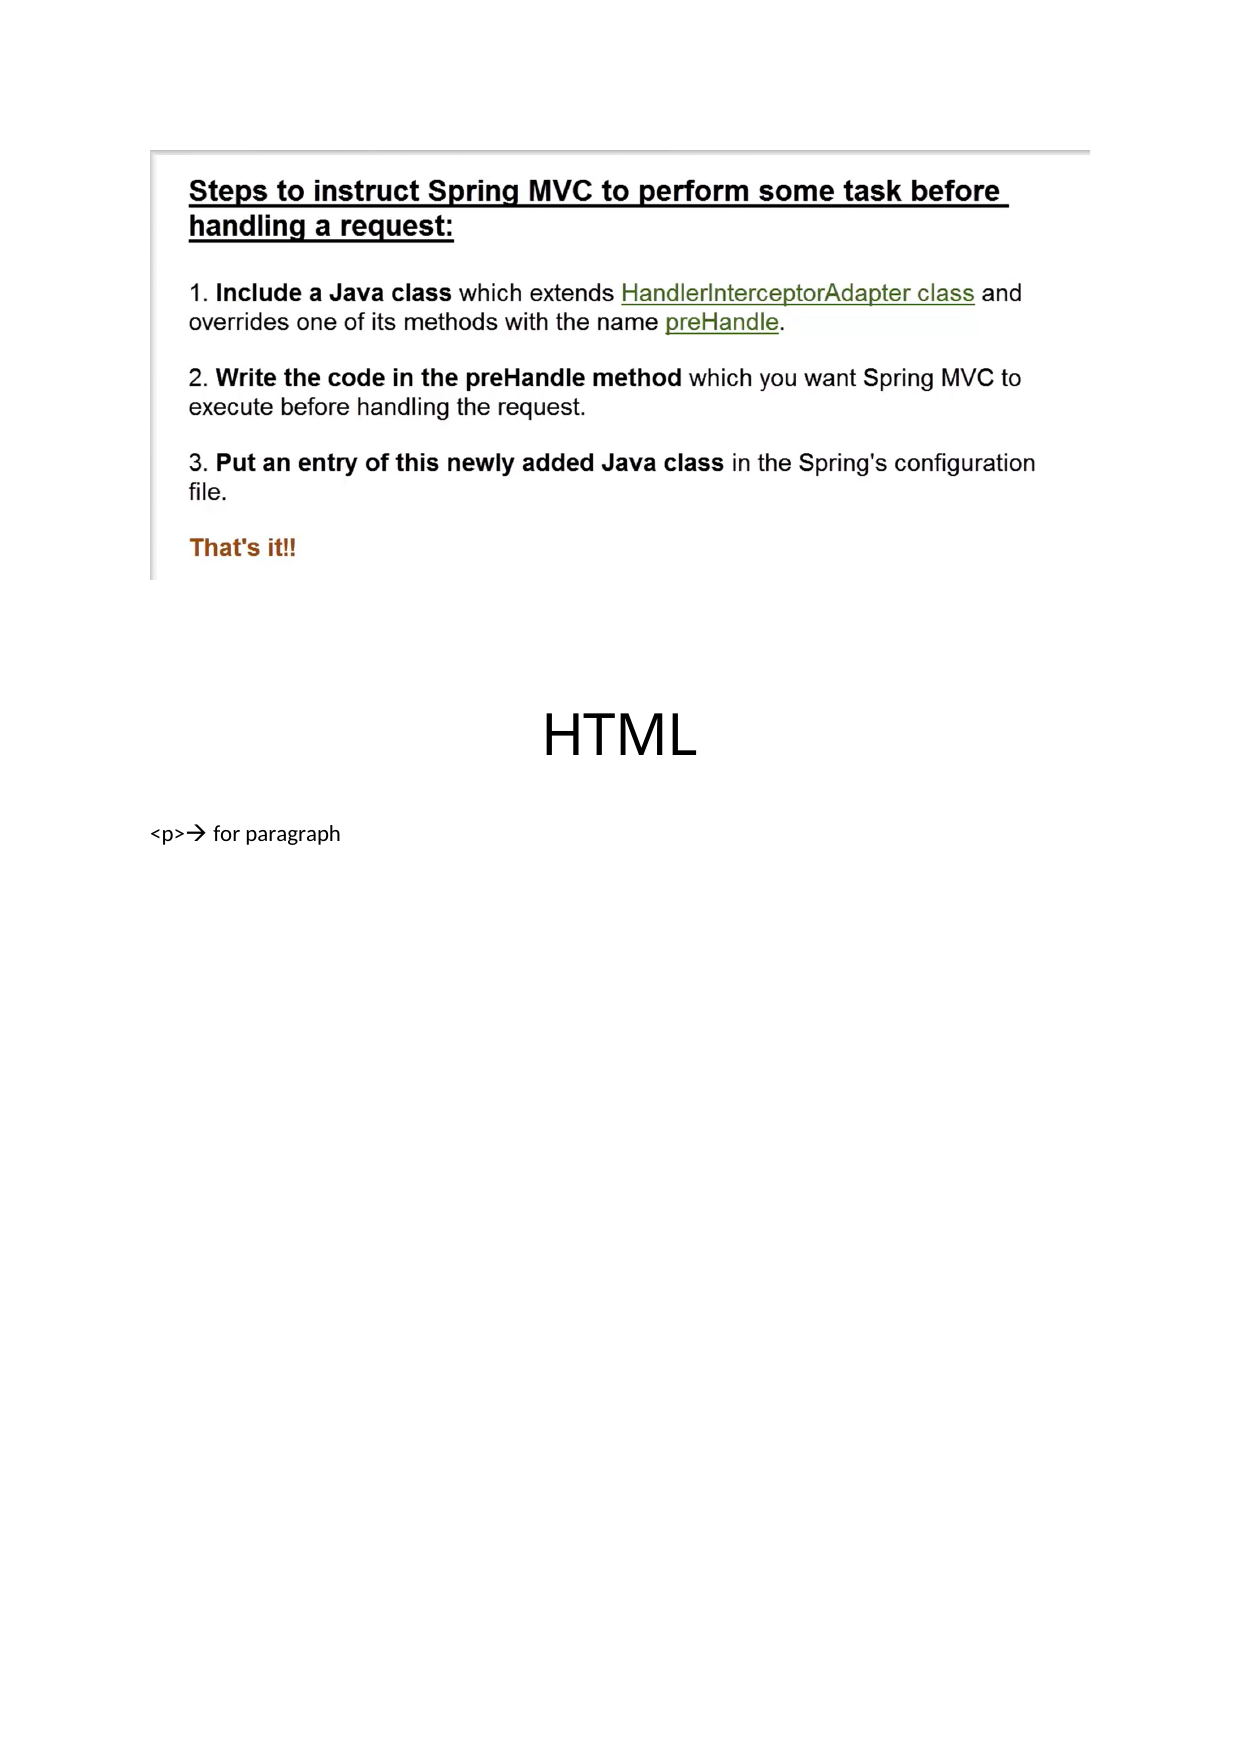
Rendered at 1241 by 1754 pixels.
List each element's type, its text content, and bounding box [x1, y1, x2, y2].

text <p> for paragraph [150, 819, 1090, 847]
title HTML [150, 693, 1090, 772]
picture [150, 150, 1091, 580]
